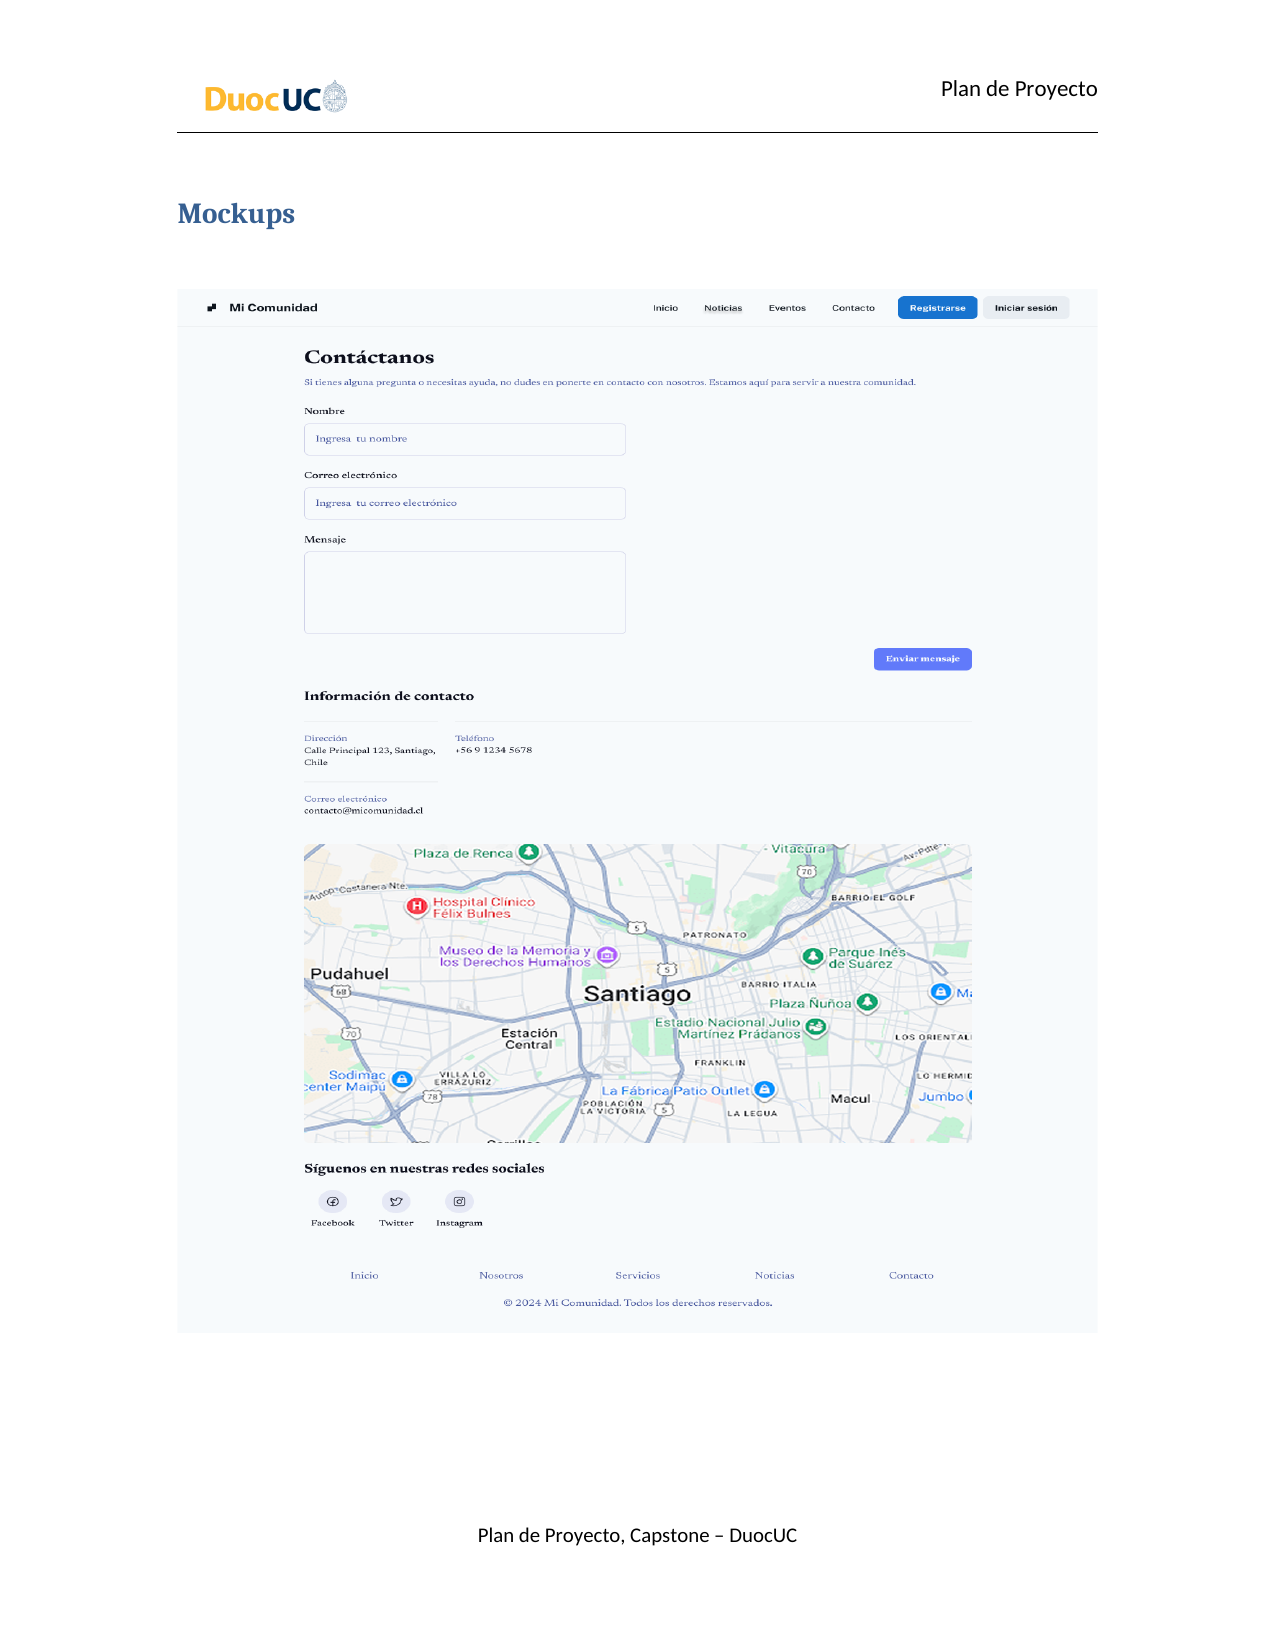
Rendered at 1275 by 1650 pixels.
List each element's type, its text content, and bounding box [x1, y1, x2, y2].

picture [198, 76, 352, 115]
picture [177, 289, 1098, 1333]
subtitle Mockups [177, 198, 1098, 231]
